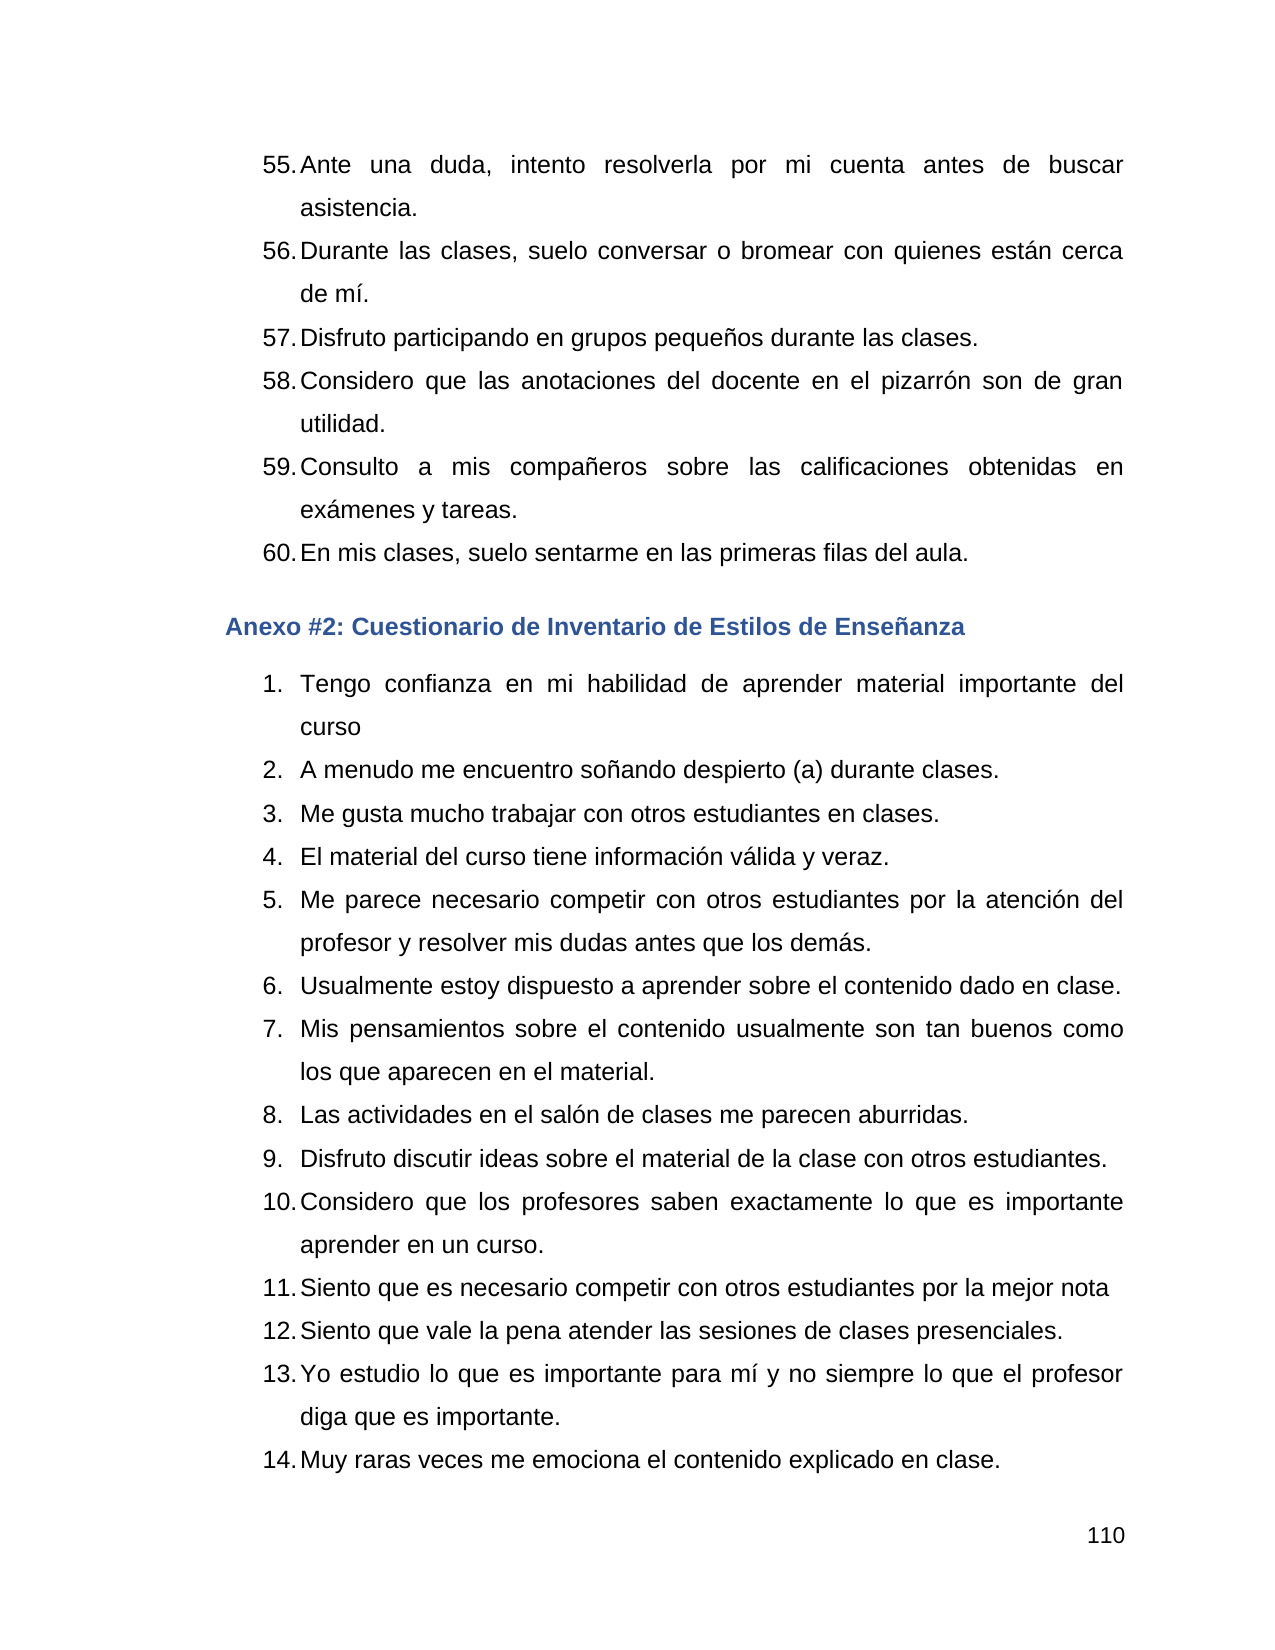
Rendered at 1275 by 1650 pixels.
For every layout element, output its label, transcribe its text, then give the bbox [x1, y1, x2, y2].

list Me gusta mucho trabajar con otros estudiantes en clases. [262, 799, 1125, 827]
list Durante las clases, suelo conversar o bromear con quienes están cerca de mí. [262, 236, 1125, 308]
list En mis clases, suelo sentarme en las primeras filas del aula. [262, 538, 1125, 567]
list Usualmente estoy dispuesto a aprender sobre el contenido dado en clase. [262, 971, 1125, 1000]
list Siento que vale la pena atender las sesiones de clases presenciales. [262, 1316, 1125, 1345]
list Consulto a mis compañeros sobre las calificaciones obtenidas en exámenes y tareas. [262, 452, 1125, 524]
list Las actividades en el salón de clases me parecen aburridas. [262, 1101, 1125, 1129]
list Disfruto discutir ideas sobre el material de la clase con otros estudiantes. [262, 1144, 1125, 1172]
list Me parece necesario competir con otros estudiantes por la atención del profesor y resolver mis dudas antes que los demás. [262, 885, 1125, 957]
list Ante una duda, intento resolverla por mi cuenta antes de buscar asistencia. [262, 150, 1125, 222]
subtitle Anexo #2: Cuestionario de Inventario de Estilos de Enseñanza [225, 612, 1125, 641]
list Mis pensamientos sobre el contenido usualmente son tan buenos como los que aparecen en el material. [262, 1014, 1125, 1086]
list Disfruto participando en grupos pequeños durante las clases. [262, 322, 1125, 351]
list Tengo confianza en mi habilidad de aprender material importante del curso [262, 669, 1125, 741]
list Considero que las anotaciones del docente en el pizarrón son de gran utilidad. [262, 366, 1125, 437]
list Muy raras veces me emociona el contenido explicado en clase. [262, 1446, 1125, 1474]
list Yo estudio lo que es importante para mí y no siempre lo que el profesor diga que es importante. [262, 1359, 1125, 1431]
list Siento que es necesario competir con otros estudiantes por la mejor nota [262, 1273, 1125, 1302]
list Considero que los profesores saben exactamente lo que es importante aprender en un curso. [262, 1187, 1125, 1259]
list El material del curso tiene información válida y veraz. [262, 842, 1125, 871]
list A menudo me encuentro soñando despierto (a) durante clases. [262, 756, 1125, 784]
